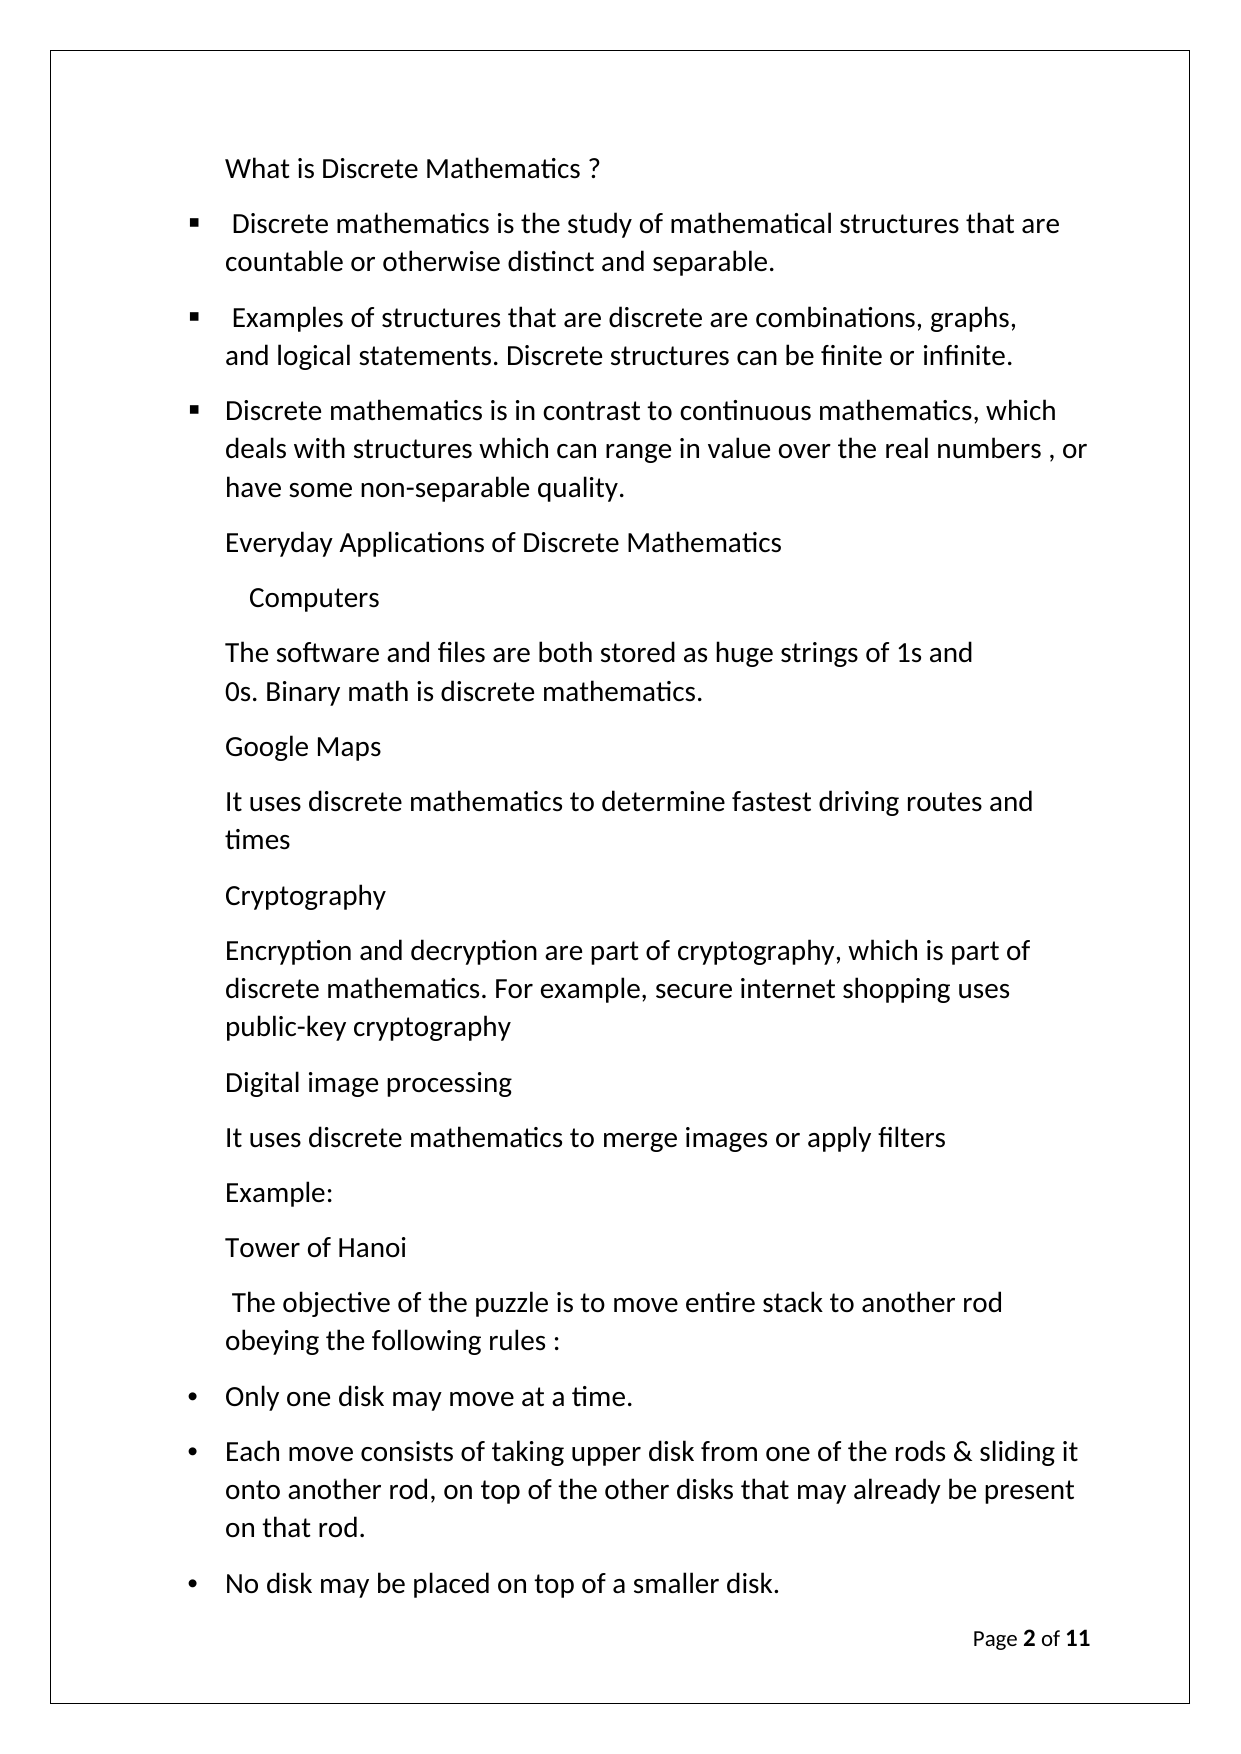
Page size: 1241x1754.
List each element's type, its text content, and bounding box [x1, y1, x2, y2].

text What is Discrete Mathematics ? [225, 150, 1090, 186]
text Tower of Hanoi [225, 1229, 1090, 1264]
text The objective of the puzzle is to move entire stack to another rod obeying the following rules : [225, 1284, 1090, 1358]
text Everyday Applications of Discrete Mathematics [225, 524, 1090, 560]
list Examples of structures that are discrete are combinations, graphs, and logical statements. Discrete structures can be finite or infinite. [187, 299, 1090, 373]
list Discrete mathematics is the study of mathematical structures that are countable or otherwise distinct and separable. [187, 205, 1090, 279]
text It uses discrete mathematics to determine fastest driving routes and times [225, 783, 1090, 857]
text Computers [150, 579, 1090, 615]
text It uses discrete mathematics to merge images or apply filters [225, 1119, 1090, 1154]
list Discrete mathematics is in contrast to continuous mathematics, which deals with structures which can range in value over the real numbers , or have some non-separable quality. [187, 392, 1090, 505]
text Example: [225, 1174, 1090, 1209]
list No disk may be placed on top of a smaller disk. [187, 1565, 1090, 1600]
text Google Maps [225, 728, 1090, 763]
text Cryptography [225, 877, 1090, 912]
list Only one disk may move at a time. [187, 1378, 1090, 1413]
text The software and files are both stored as huge strings of 1s and 0s. Binary math is discrete mathematics. [225, 634, 1090, 708]
list Each move consists of taking upper disk from one of the rods & sliding it onto another rod, on top of the other disks that may already be present on that rod. [187, 1433, 1090, 1545]
text Digital image processing [225, 1064, 1090, 1099]
text Encryption and decryption are part of cryptography, which is part of discrete mathematics. For example, secure internet shopping uses public-key cryptography [225, 932, 1090, 1044]
